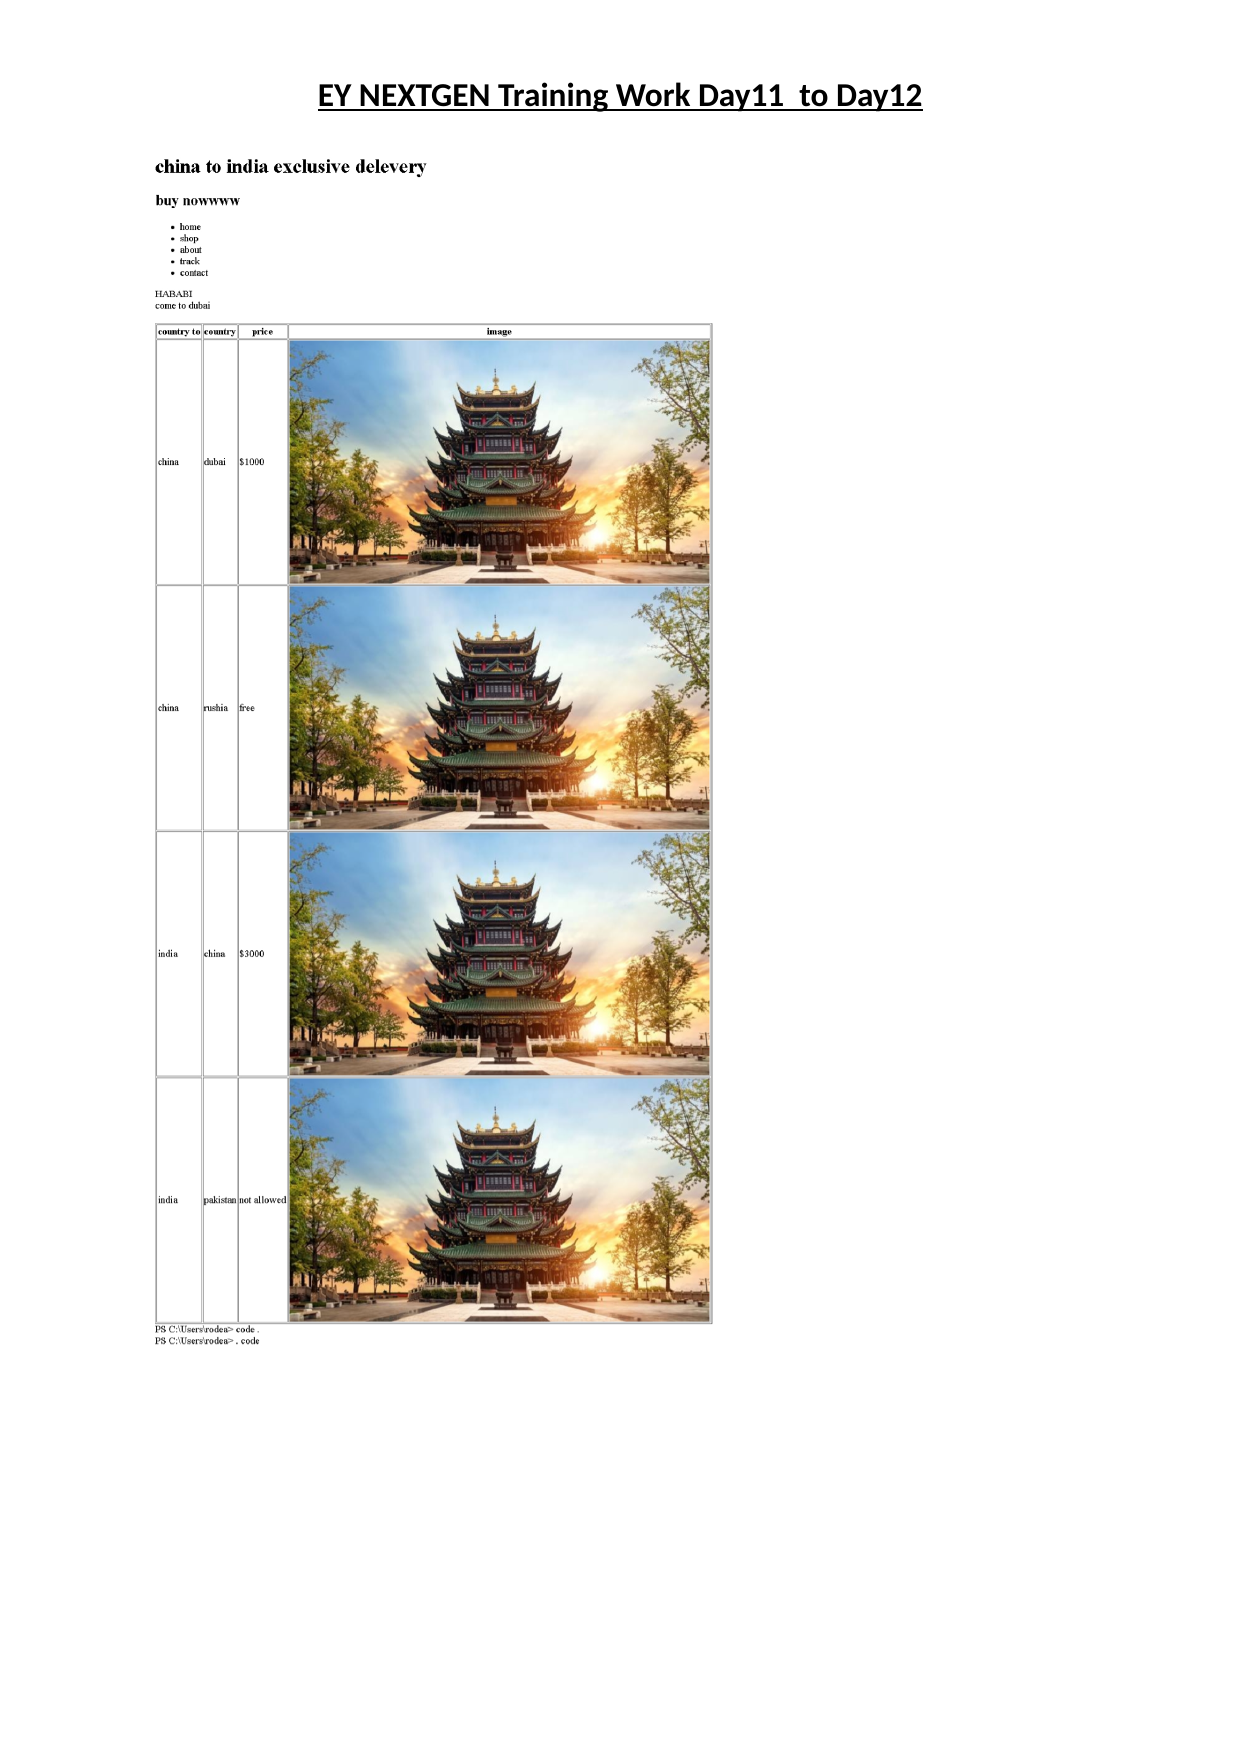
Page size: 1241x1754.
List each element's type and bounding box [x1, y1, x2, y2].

picture [150, 150, 1091, 1351]
